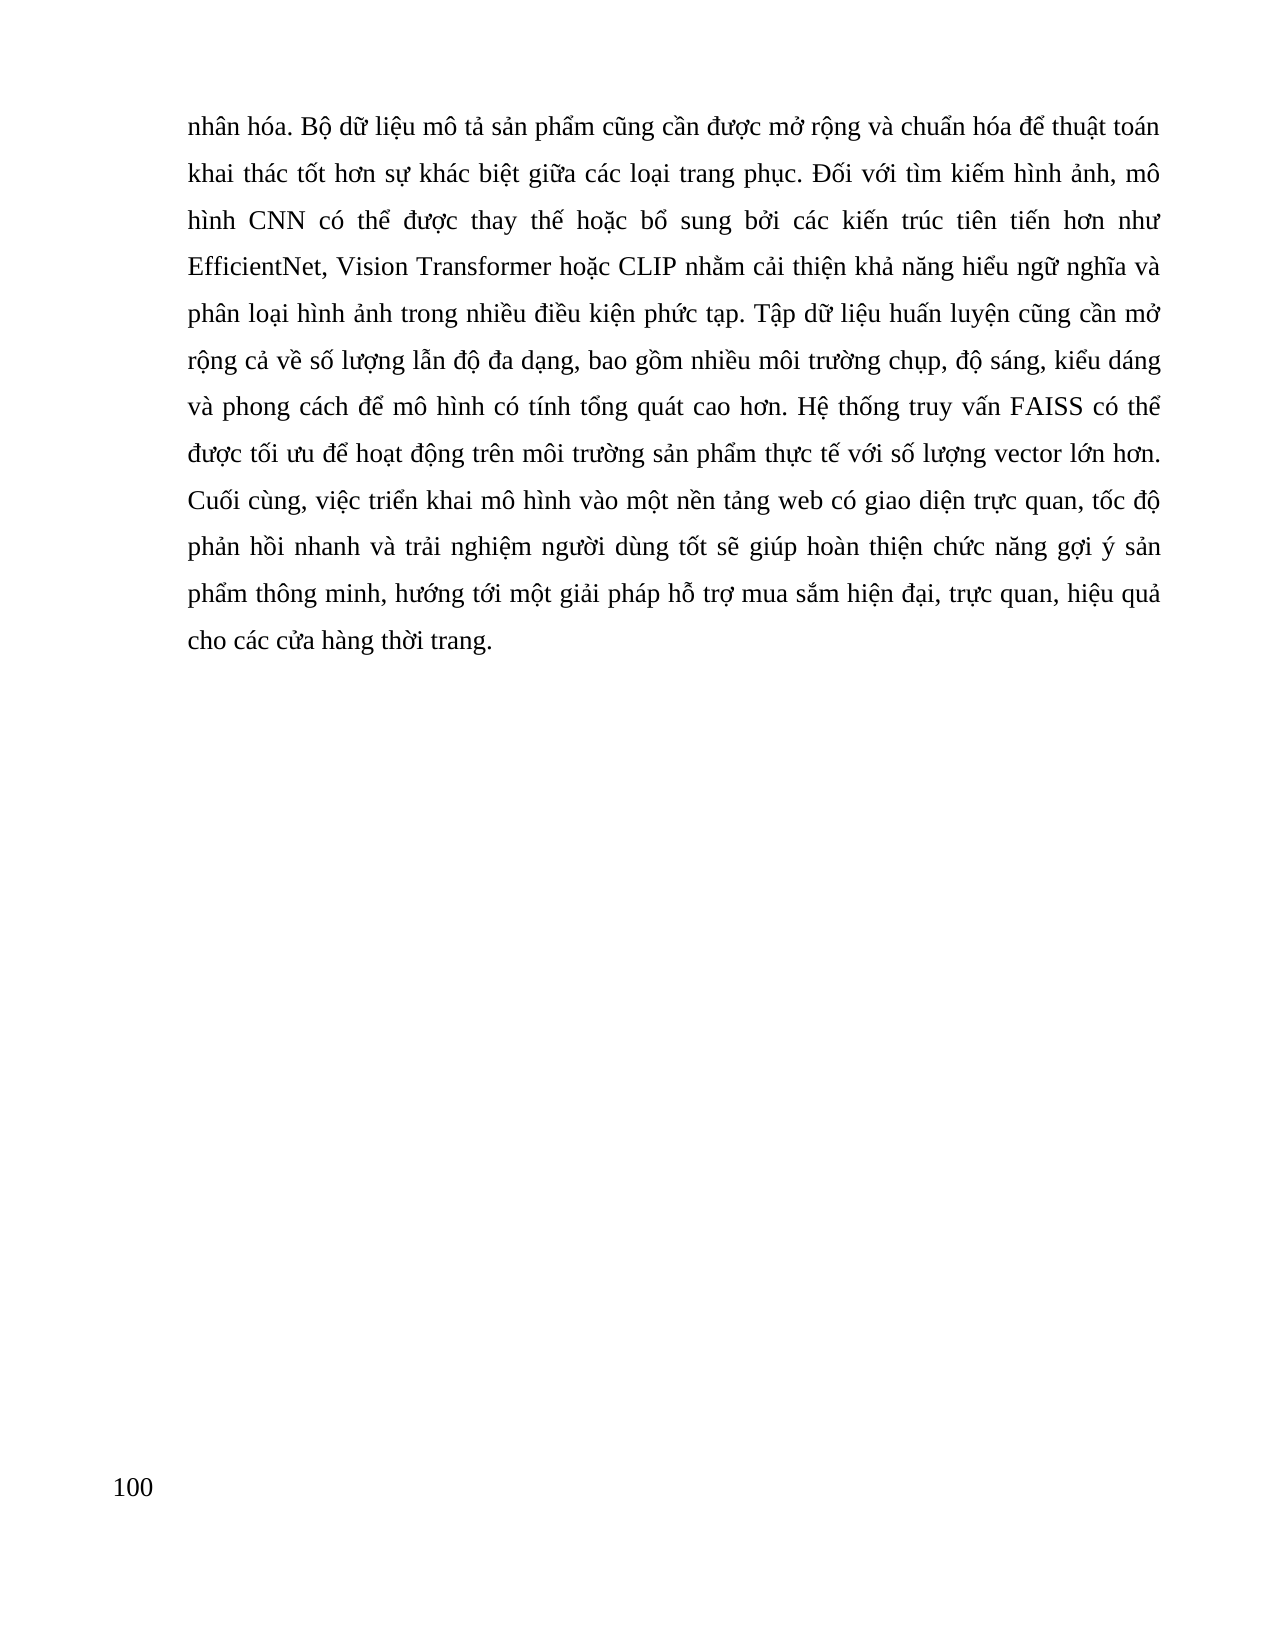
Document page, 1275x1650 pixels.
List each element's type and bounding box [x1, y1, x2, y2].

text [187, 110, 1162, 655]
